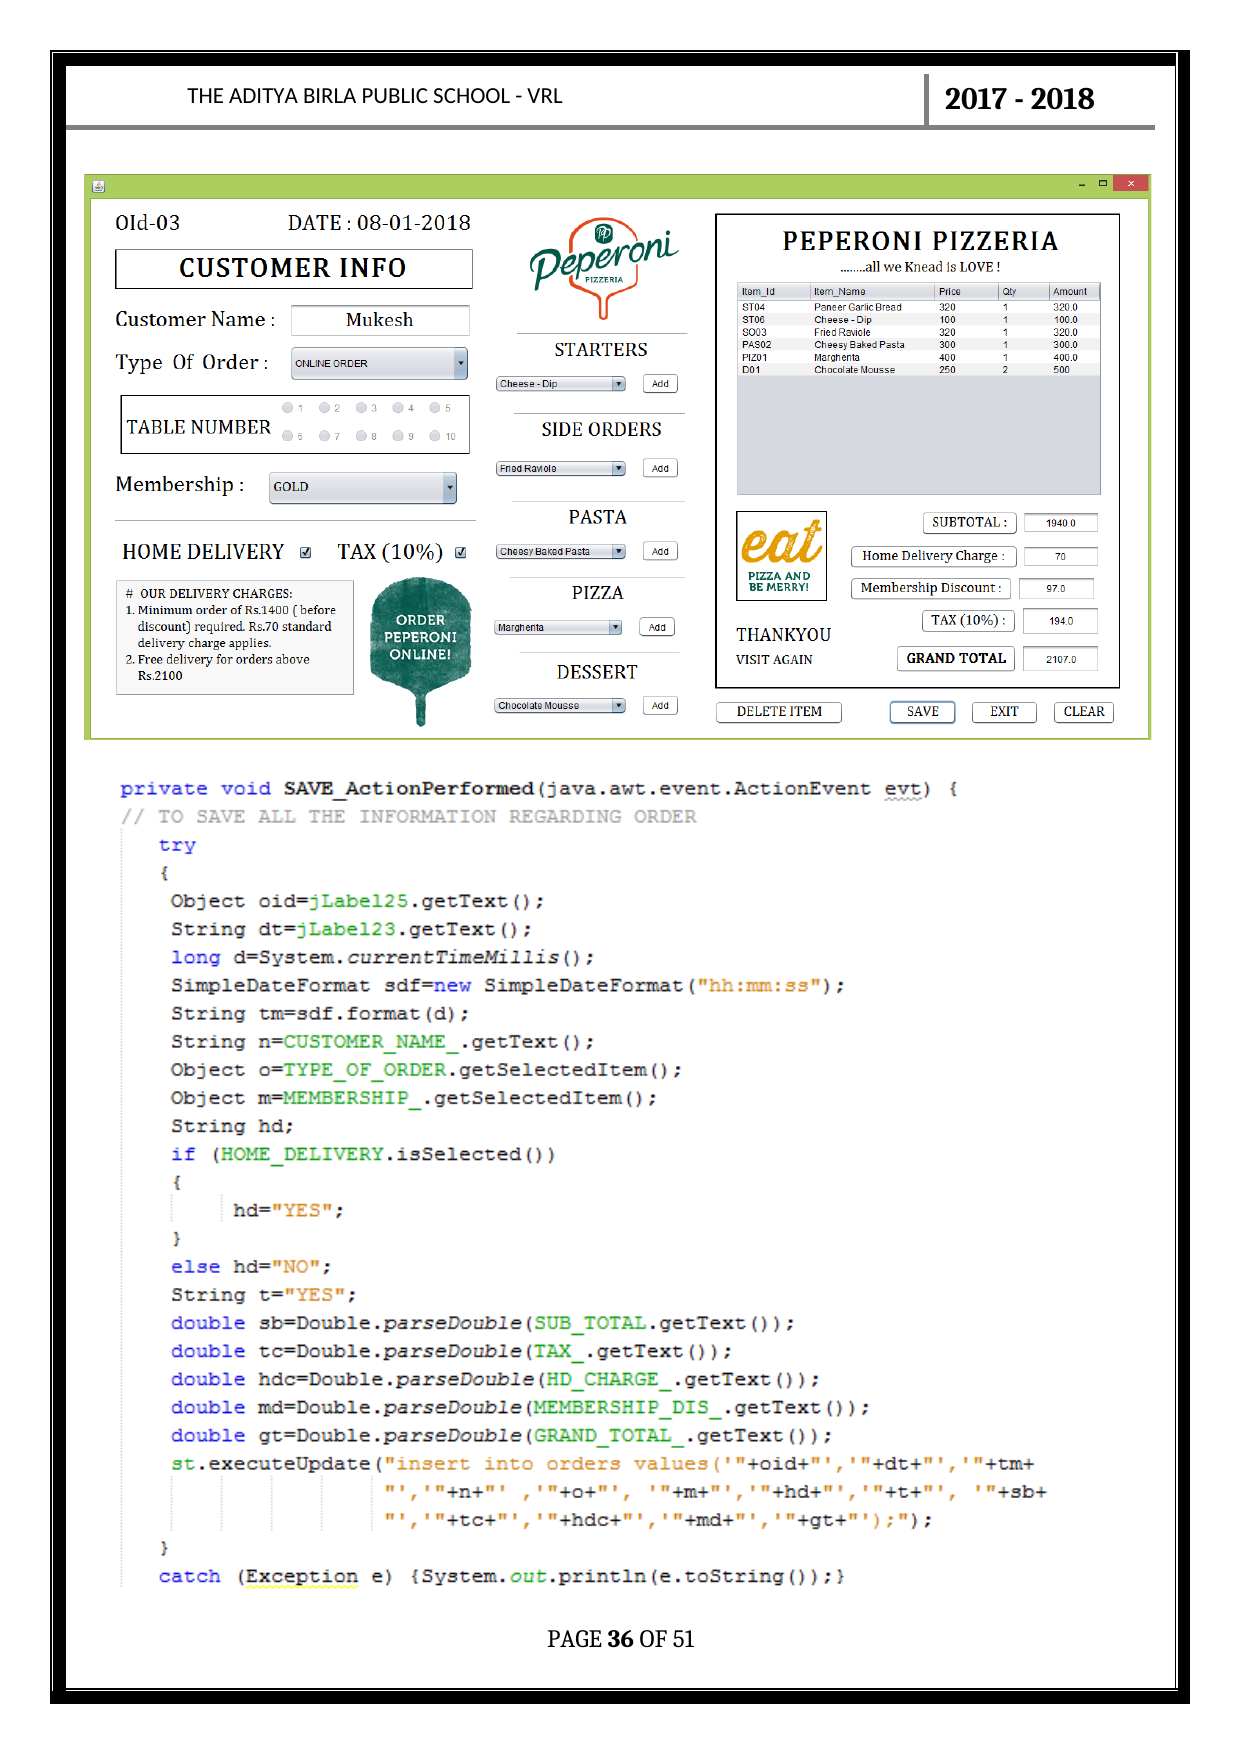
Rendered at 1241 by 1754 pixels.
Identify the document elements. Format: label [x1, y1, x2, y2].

picture [111, 776, 1060, 1595]
picture [84, 174, 1152, 740]
